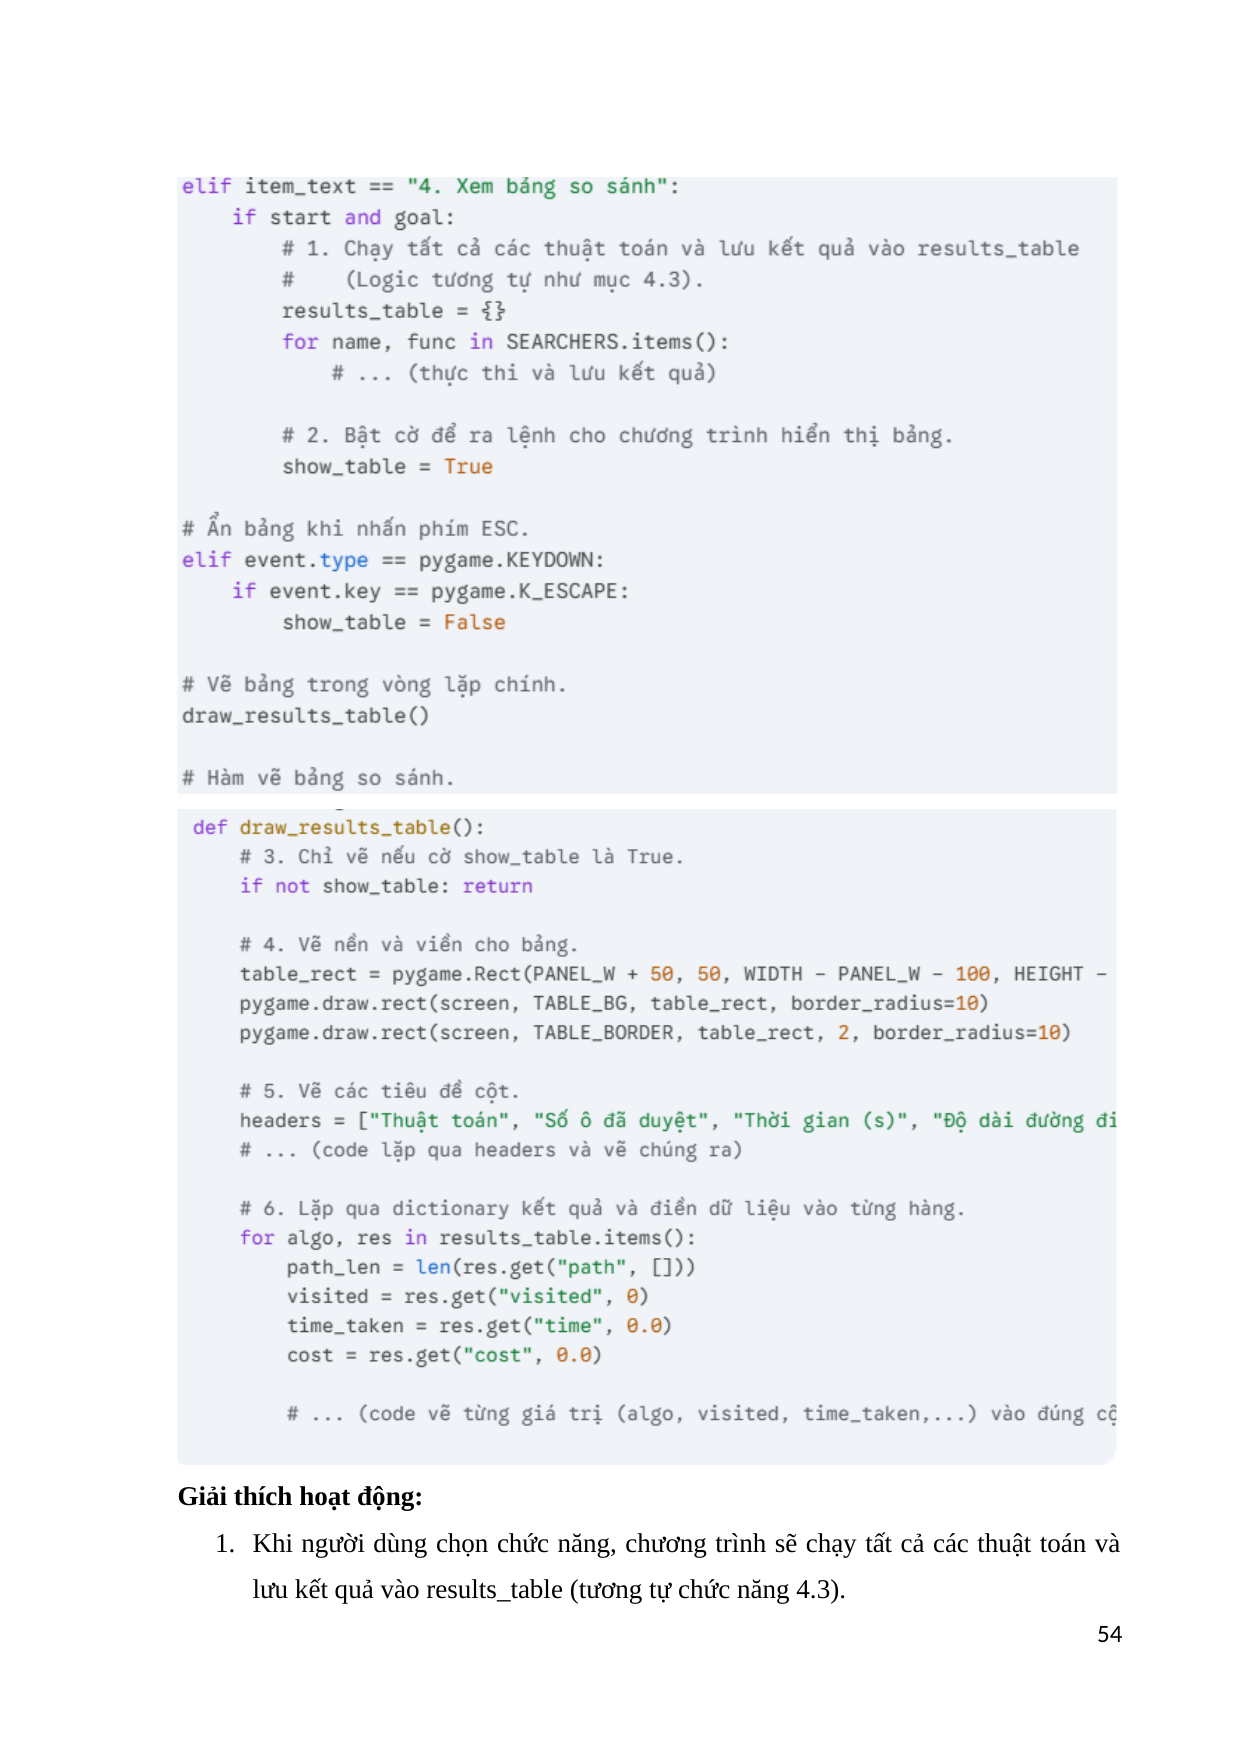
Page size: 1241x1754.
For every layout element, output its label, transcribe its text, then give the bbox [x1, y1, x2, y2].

picture [177, 177, 1118, 794]
picture [177, 809, 1118, 1465]
list Khi người dùng chọn chức năng, chương trình sẽ chạy tất cả các thuật toán và lưu kết quả vào results_table (tương tự chức năng 4.3). [215, 1527, 1122, 1605]
